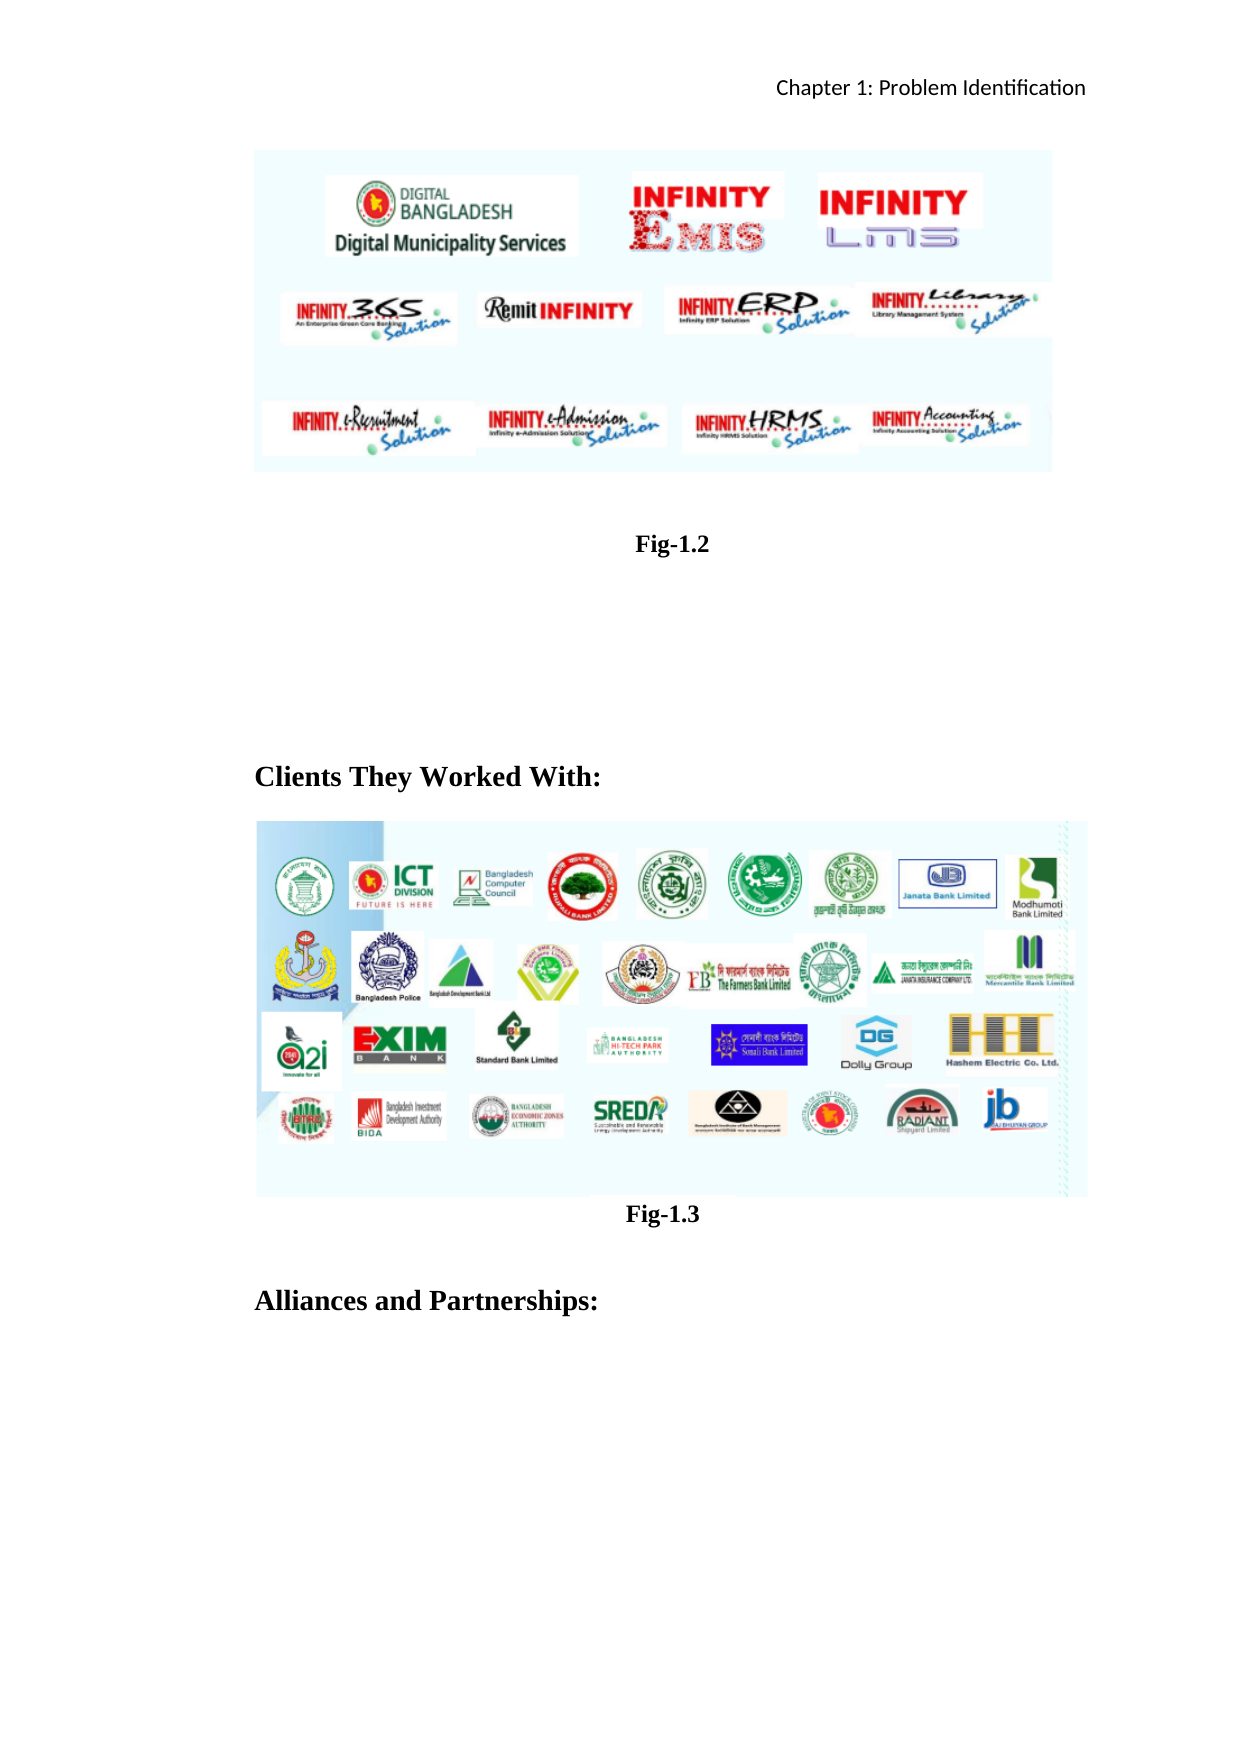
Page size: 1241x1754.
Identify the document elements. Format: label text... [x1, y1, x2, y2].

picture [256, 821, 1088, 1197]
text Alliances and Partnerships: [254, 1283, 1090, 1317]
text Clients They Worked With: [254, 759, 1090, 793]
picture [254, 150, 1053, 472]
text Fig-1.2 [254, 529, 1090, 558]
